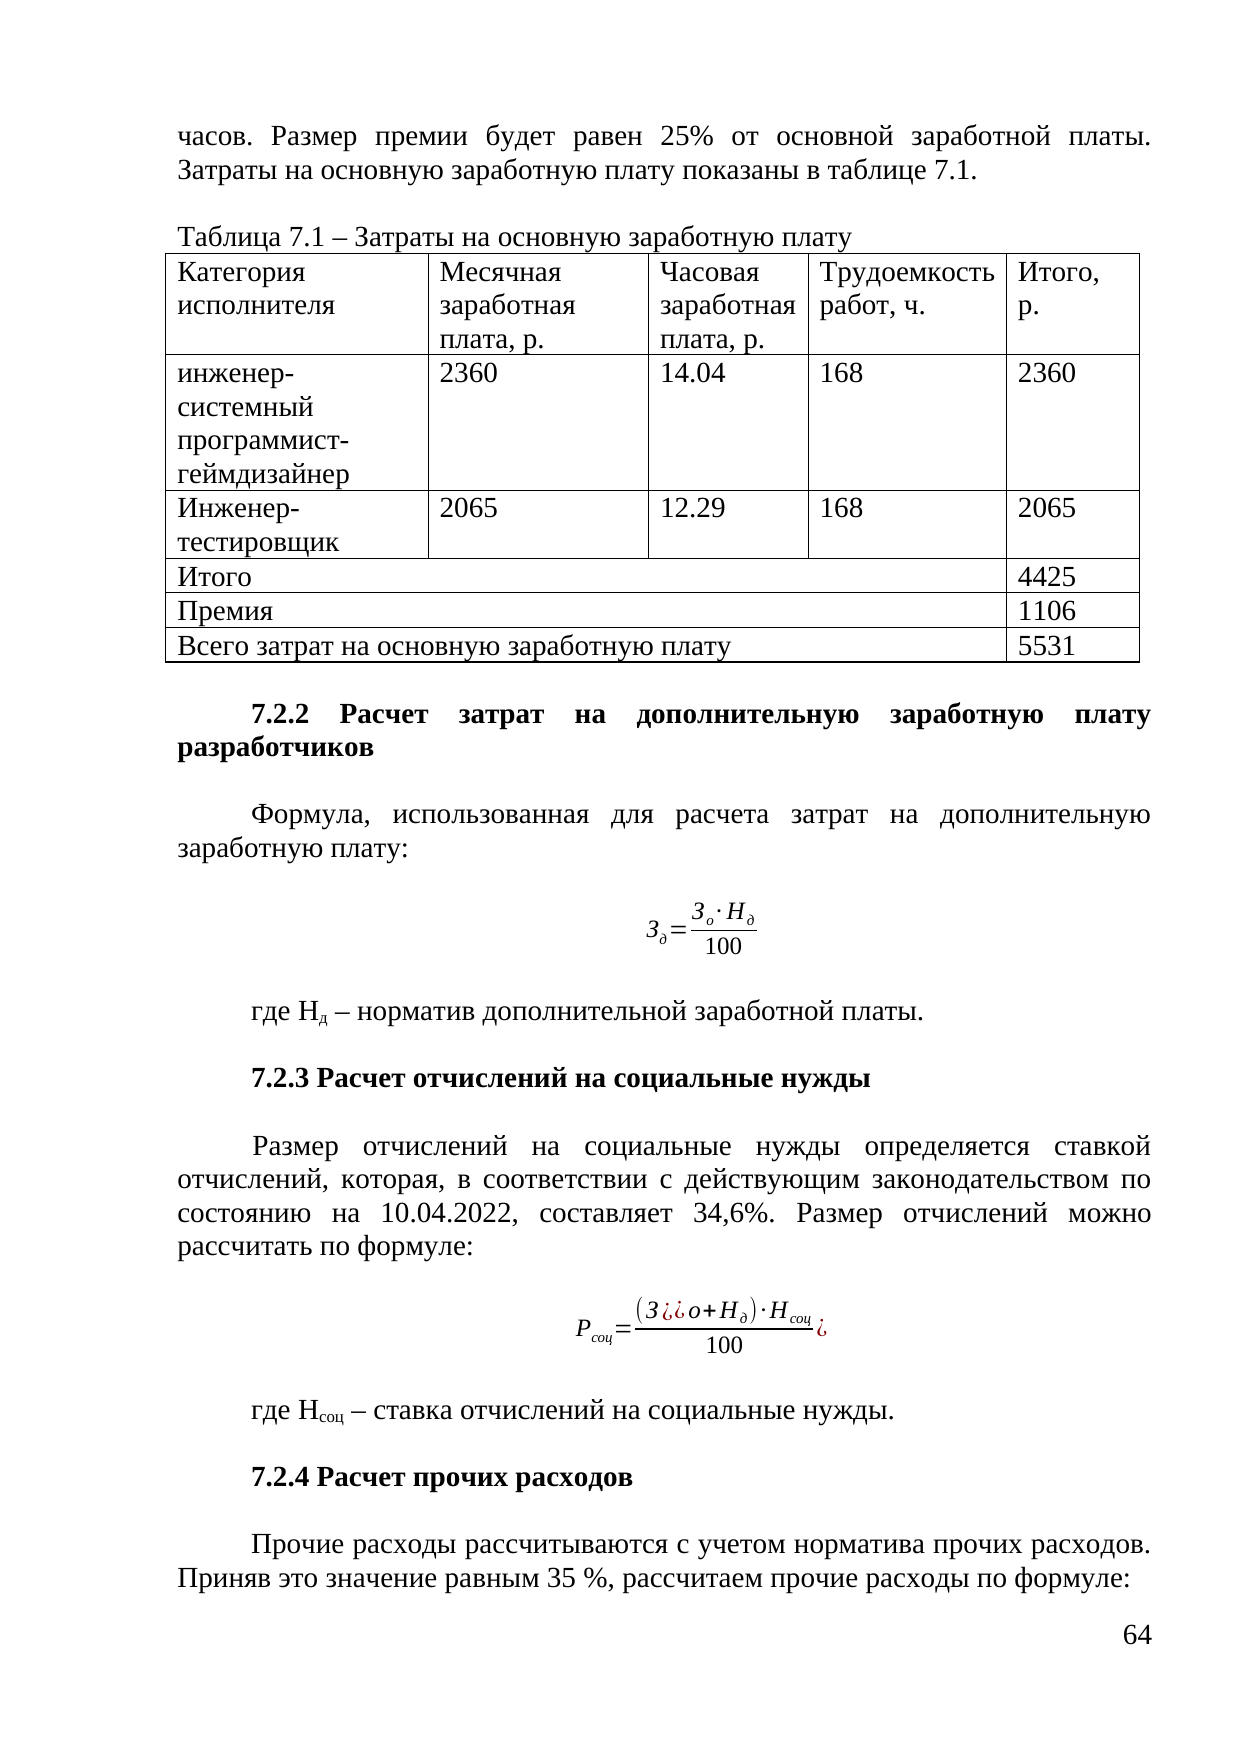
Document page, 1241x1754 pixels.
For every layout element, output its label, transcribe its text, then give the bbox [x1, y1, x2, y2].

text где Нсоц – ставка отчислений на социальные нужды. [177, 1392, 1152, 1426]
text где Нд – норматив дополнительной заработной платы. [177, 993, 1152, 1027]
text 7.2.3 Расчет отчислений на социальные нужды [177, 1061, 1152, 1094]
table_cell Премия [166, 593, 1006, 627]
text Размер отчислений на социальные нужды определяется ставкой отчислений, которая, в соответствии с действующим законодательством по состоянию на 10.04.2022, составляет 34,6%. Размер отчислений можно рассчитать по формуле: [177, 1128, 1152, 1262]
table_cell 12.29 [649, 491, 808, 558]
table_header Месячная заработная плата, р. [429, 254, 648, 354]
table_cell Всего затрат на основную заработную плату [166, 628, 1006, 661]
table_header Категория исполнителя [166, 254, 428, 354]
table_cell 168 [809, 491, 1006, 558]
table_cell 168 [809, 355, 1006, 489]
table_cell 2360 [1007, 355, 1139, 489]
table_cell 5531 [1007, 628, 1139, 661]
table_cell 14.04 [649, 355, 808, 489]
table_cell Инженер-тестировщик [166, 491, 428, 558]
table_cell Итого [166, 559, 1006, 592]
text Формула, использованная для расчета затрат на дополнительную заработную плату: [177, 797, 1152, 864]
text 7.2.2 Расчет затрат на дополнительную заработную плату разработчиков [177, 696, 1152, 763]
table_header Трудоемкость работ, ч. [809, 254, 1006, 354]
table_cell 4425 [1007, 559, 1139, 592]
table_cell 2065 [1007, 491, 1139, 558]
table_cell 2360 [429, 355, 648, 489]
table_header Часовая заработная плата, р. [649, 254, 808, 354]
table_cell 2065 [429, 491, 648, 558]
table_cell инженер-системный программист-геймдизайнер [166, 355, 428, 489]
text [177, 118, 1152, 186]
text 7.2.4 Расчет прочих расходов [177, 1459, 1152, 1493]
text Прочие расходы рассчитываются с учетом норматива прочих расходов. Приняв это значение равным 35 %, рассчитаем прочие расходы по формуле: [177, 1526, 1152, 1593]
text Таблица 7.1 – Затраты на основную заработную плату [177, 219, 1152, 253]
table_cell 1106 [1007, 593, 1139, 627]
table_header Итого, р. [1007, 254, 1139, 354]
